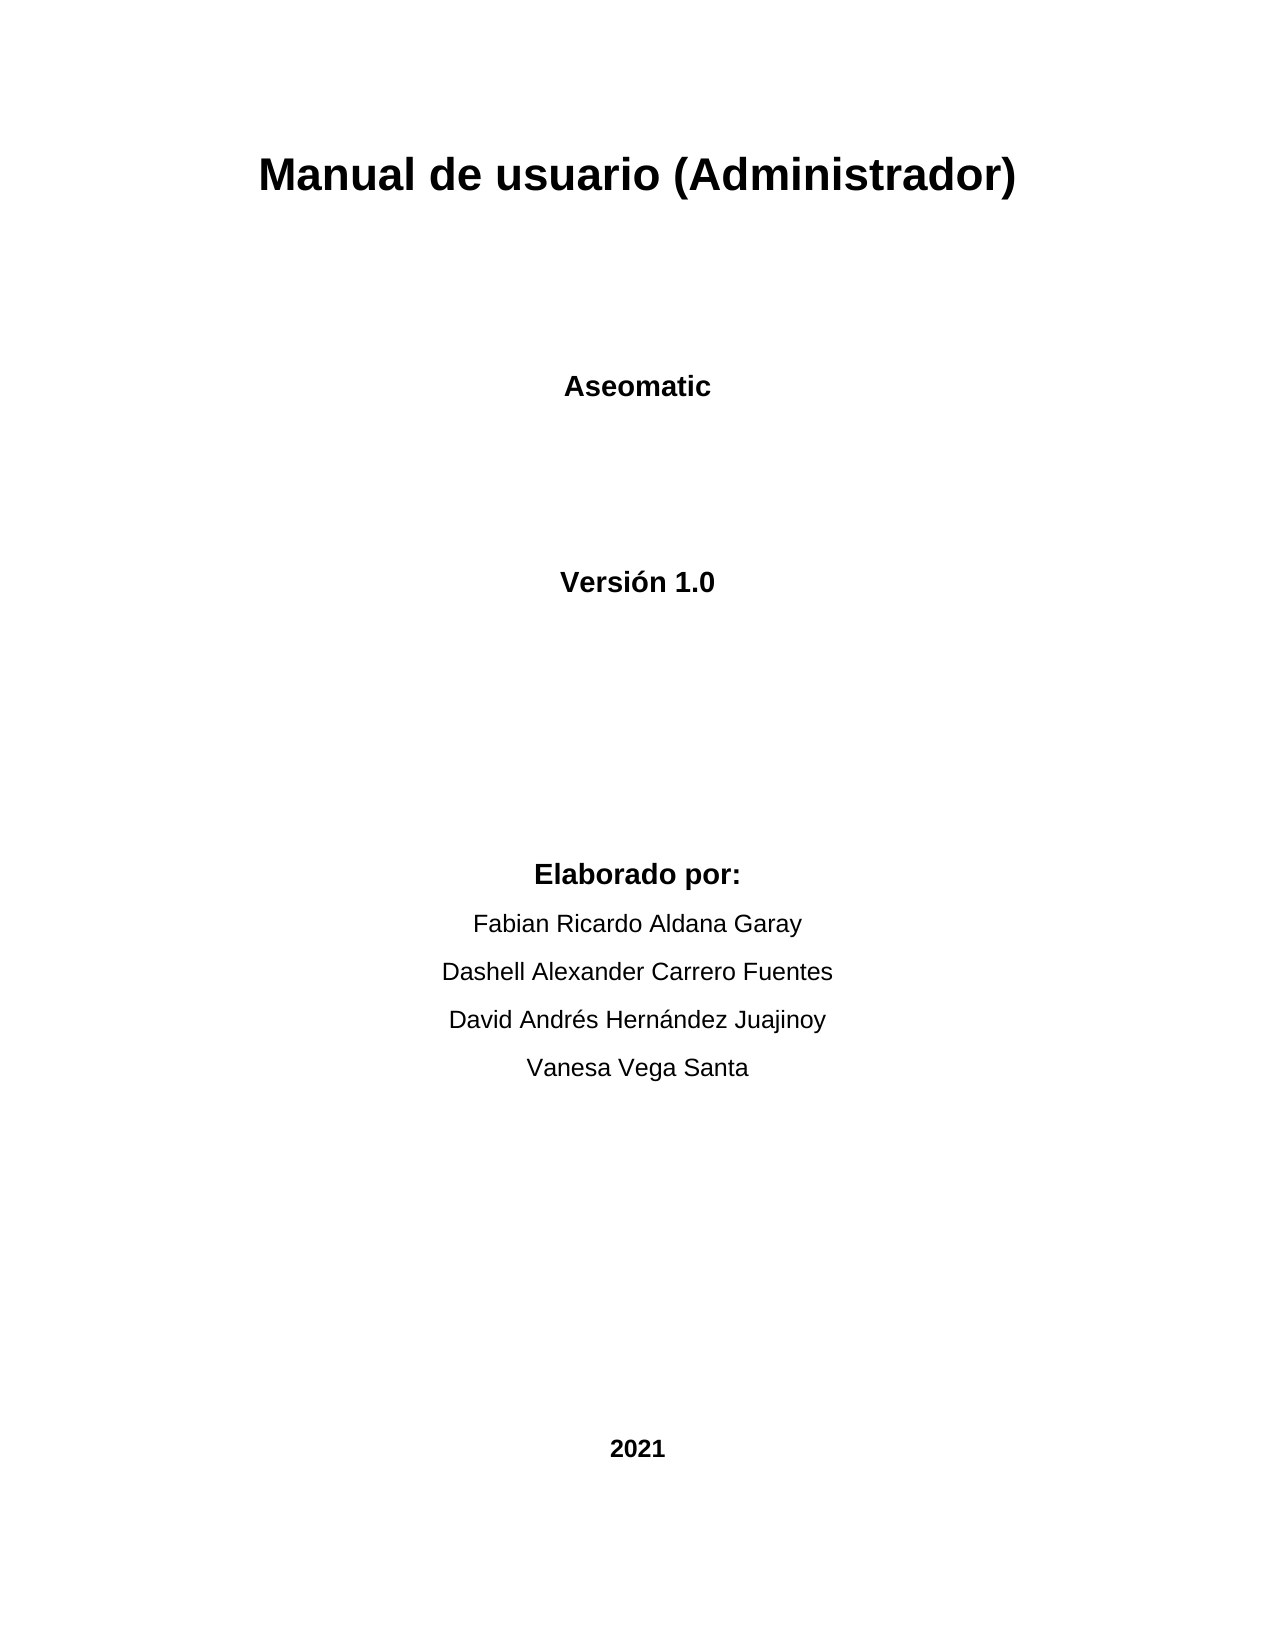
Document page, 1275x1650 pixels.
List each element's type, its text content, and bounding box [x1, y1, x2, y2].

text 2021 [177, 1434, 1098, 1463]
text Elaborado por: [177, 857, 1098, 890]
text Aseomatic [177, 369, 1098, 403]
text Fabian Ricardo Aldana Garay [177, 909, 1098, 938]
text David Andrés Hernández Juajinoy [177, 1005, 1098, 1034]
text Manual de usuario (Administrador) [177, 148, 1098, 200]
text Versión 1.0 [177, 565, 1098, 599]
text Vanesa Vega Santa [177, 1053, 1098, 1081]
text Dashell Alexander Carrero Fuentes [177, 957, 1098, 986]
